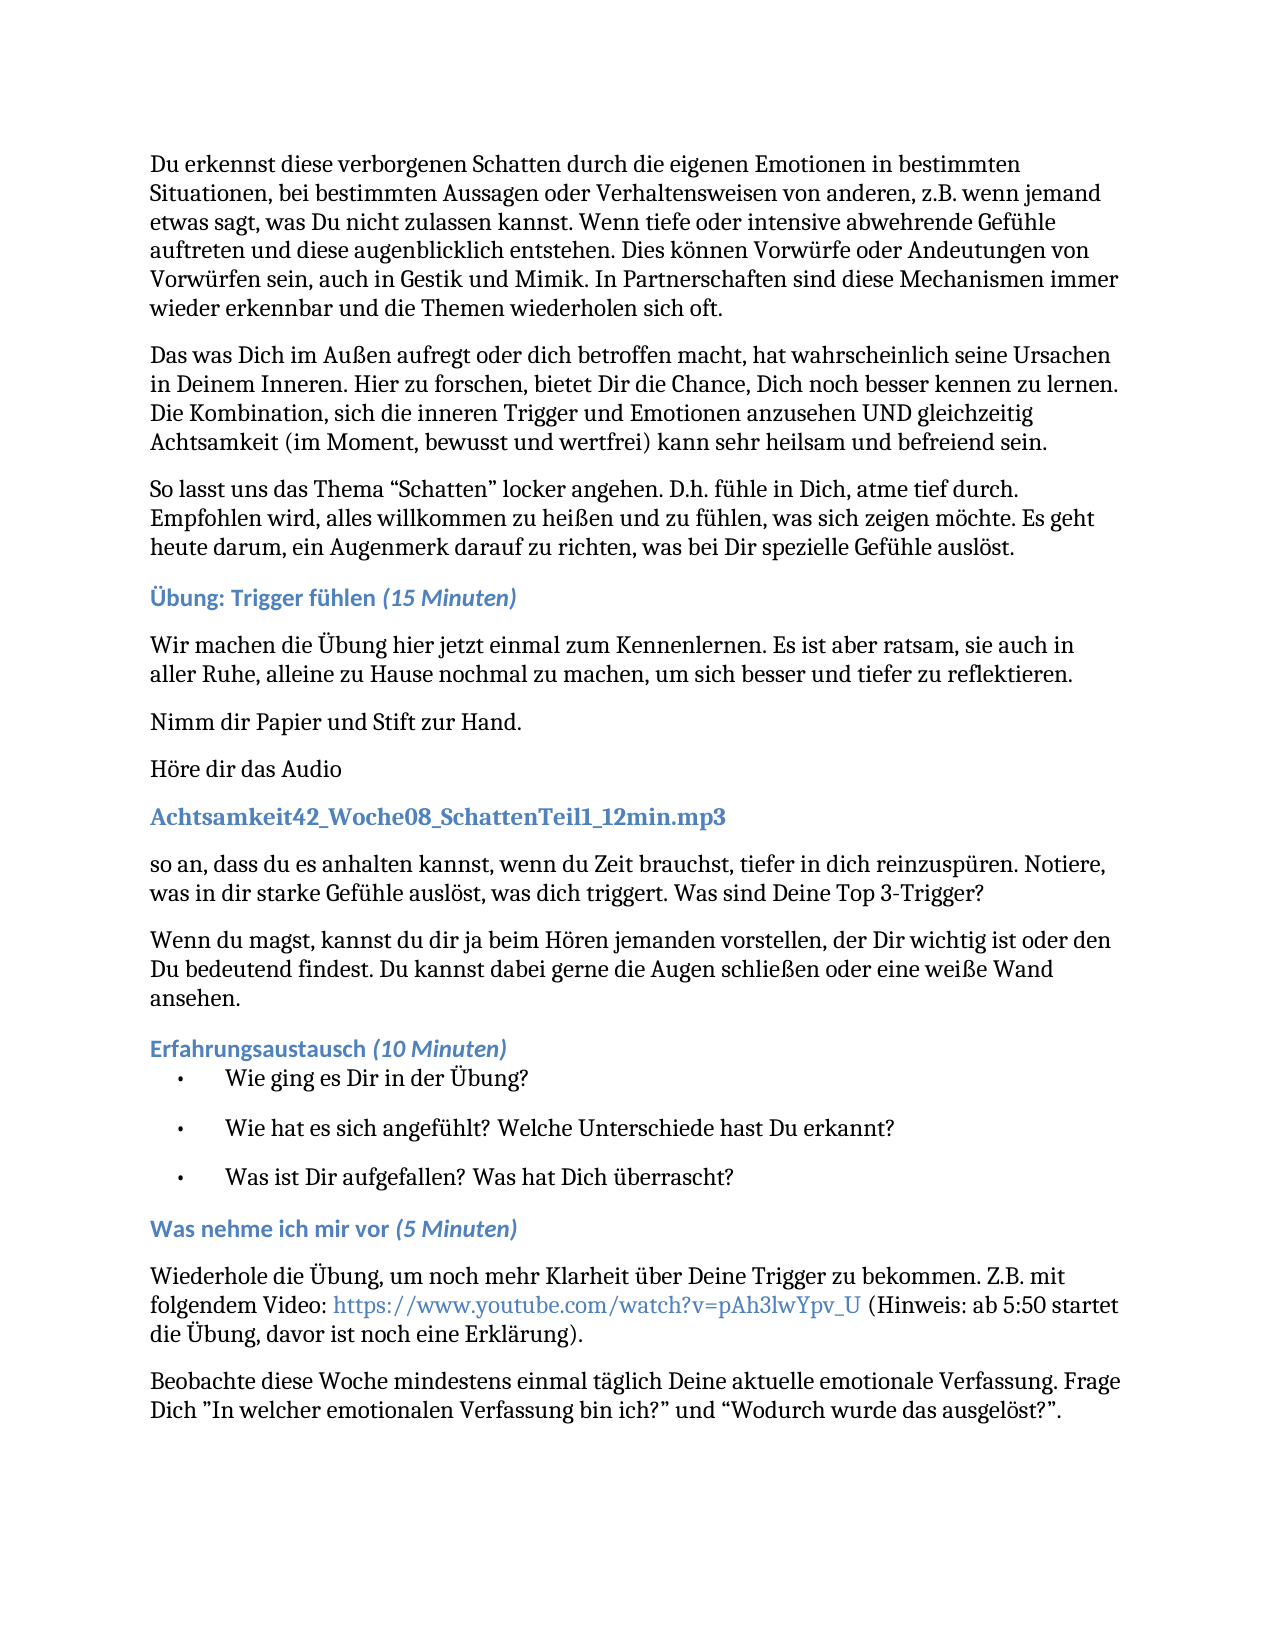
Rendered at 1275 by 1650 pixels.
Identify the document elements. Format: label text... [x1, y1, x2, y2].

text Achtsamkeit42_Woche08_SchattenTeil1_12min.mp3 [150, 803, 1125, 831]
text Das was Dich im Außen aufregt oder dich betroffen macht, hat wahrscheinlich seine Ursachen in Deinem Inneren. Hier zu forschen, bietet Dir die Chance, Dich noch besser kennen zu lernen. Die Kombination, sich die inneren Trigger und Emotionen anzusehen UND gleichzeitig Achtsamkeit (im Moment, bewusst und wertfrei) kann sehr heilsam und befreiend sein. [150, 341, 1125, 456]
text Wir machen die Übung hier jetzt einmal zum Kennenlernen. Es ist aber ratsam, sie auch in aller Ruhe, alleine zu Hause nochmal zu machen, um sich besser und tiefer zu reflektieren. [150, 631, 1125, 689]
text so an, dass du es anhalten kannst, wenn du Zeit brauchst, tiefer in dich reinzuspüren. Notiere, was in dir starke Gefühle auslöst, was dich triggert. Was sind Deine Top 3-Trigger? [150, 850, 1125, 908]
text Du erkennst diese verborgenen Schatten durch die eigenen Emotionen in bestimmten Situationen, bei bestimmten Aussagen oder Verhaltensweisen von anderen, z.B. wenn jemand etwas sagt, was Du nicht zulassen kannst. Wenn tiefe oder intensive abwehrende Gefühle auftreten und diese augenblicklich entstehen. Dies können Vorwürfe oder Andeutungen von Vorwürfen sein, auch in Gestik und Mimik. In Partnerschaften sind diese Mechanismen immer wieder erkennbar und die Themen wiederholen sich oft. [150, 150, 1125, 322]
list Wie hat es sich angefühlt? Welche Unterschiede hast Du erkannt? [175, 1113, 1125, 1142]
subtitle Übung: Trigger fühlen (15 Minuten) [150, 582, 1125, 613]
text Nimm dir Papier und Stift zur Hand. [150, 708, 1125, 736]
list Was ist Dir aufgefallen? Was hat Dich überrascht? [175, 1163, 1125, 1192]
subtitle Was nehme ich mir vor (5 Minuten) [150, 1213, 1125, 1243]
text Wiederhole die Übung, um noch mehr Klarheit über Deine Trigger zu bekommen. Z.B. mit folgendem Video: https://www.youtube.com/watch?v=pAh3lwYpv_U (Hinweis: ab 5:50 startet die Übung, davor ist noch eine Erklärung). [150, 1262, 1125, 1348]
list Wie ging es Dir in der Übung? [175, 1064, 1125, 1093]
text Wenn du magst, kannst du dir ja beim Hören jemanden vorstellen, der Dir wichtig ist oder den Du bedeutend findest. Du kannst dabei gerne die Augen schließen oder eine weiße Wand ansehen. [150, 926, 1125, 1013]
text So lasst uns das Thema “Schatten” locker angehen. D.h. fühle in Dich, atme tief durch. Empfohlen wird, alles willkommen zu heißen und zu fühlen, was sich zeigen möchte. Es geht heute darum, ein Augenmerk darauf zu richten, was bei Dir spezielle Gefühle auslöst. [150, 475, 1125, 561]
text Beobachte diese Woche mindestens einmal täglich Deine aktuelle emotionale Verfassung. Frage Dich ”In welcher emotionalen Verfassung bin ich?” und “Wodurch wurde das ausgelöst?”. [150, 1367, 1125, 1424]
text Höre dir das Audio [150, 755, 1125, 784]
subtitle Erfahrungsaustausch (10 Minuten) [150, 1033, 1125, 1064]
